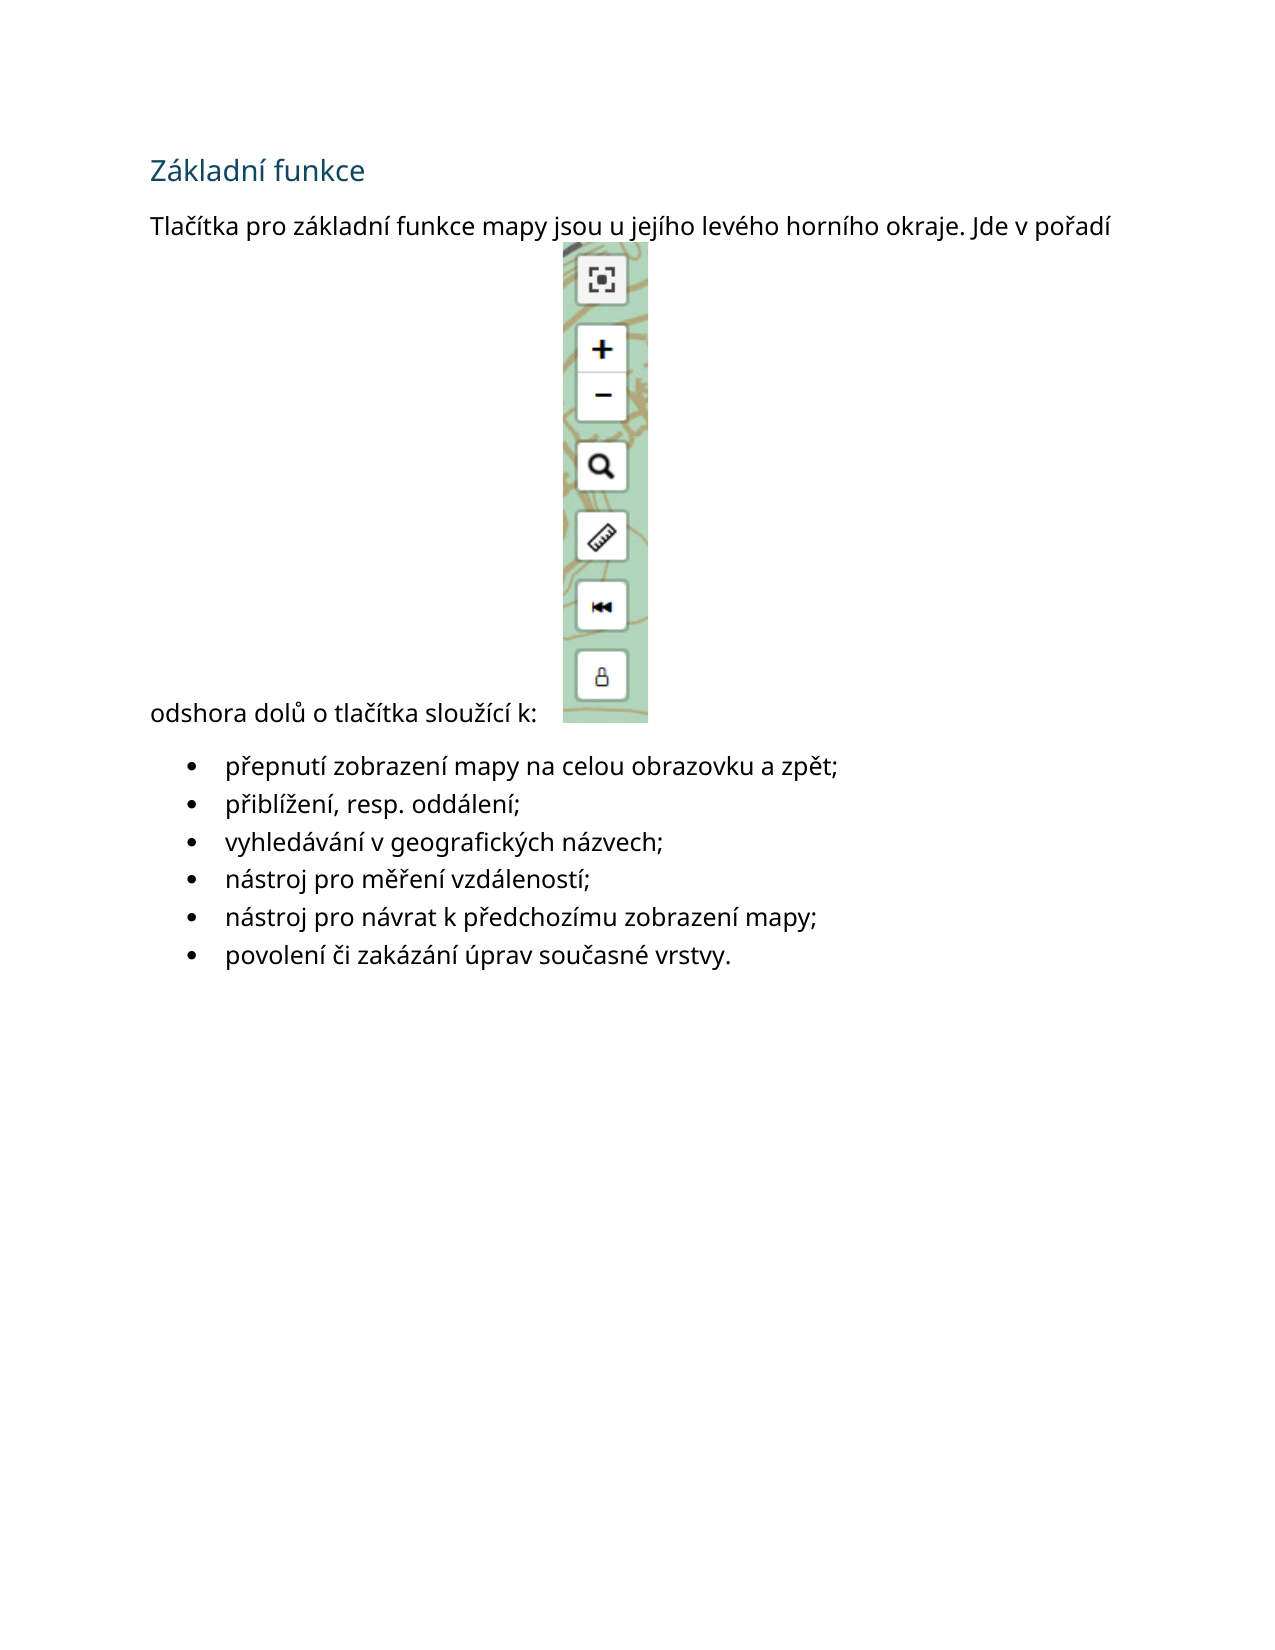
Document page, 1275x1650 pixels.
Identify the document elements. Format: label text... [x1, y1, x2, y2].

list přepnutí zobrazení mapy na celou obrazovku a zpět; [187, 748, 1125, 783]
list nástroj pro návrat k předchozímu zobrazení mapy; [187, 900, 1125, 934]
list nástroj pro měření vzdáleností; [187, 862, 1125, 896]
picture [562, 242, 649, 723]
list vyhledávání v geografických názvech; [187, 824, 1125, 858]
subtitle Základní funkce [150, 150, 1125, 190]
list povolení či zakázání úprav současné vrstvy. [187, 938, 1125, 972]
text Tlačítka pro základní funkce mapy jsou u jejího levého horního okraje. Jde v pořadí odshora dolů o tlačítka sloužící k: [150, 208, 1125, 730]
list přiblížení, resp. oddálení; [187, 786, 1125, 820]
